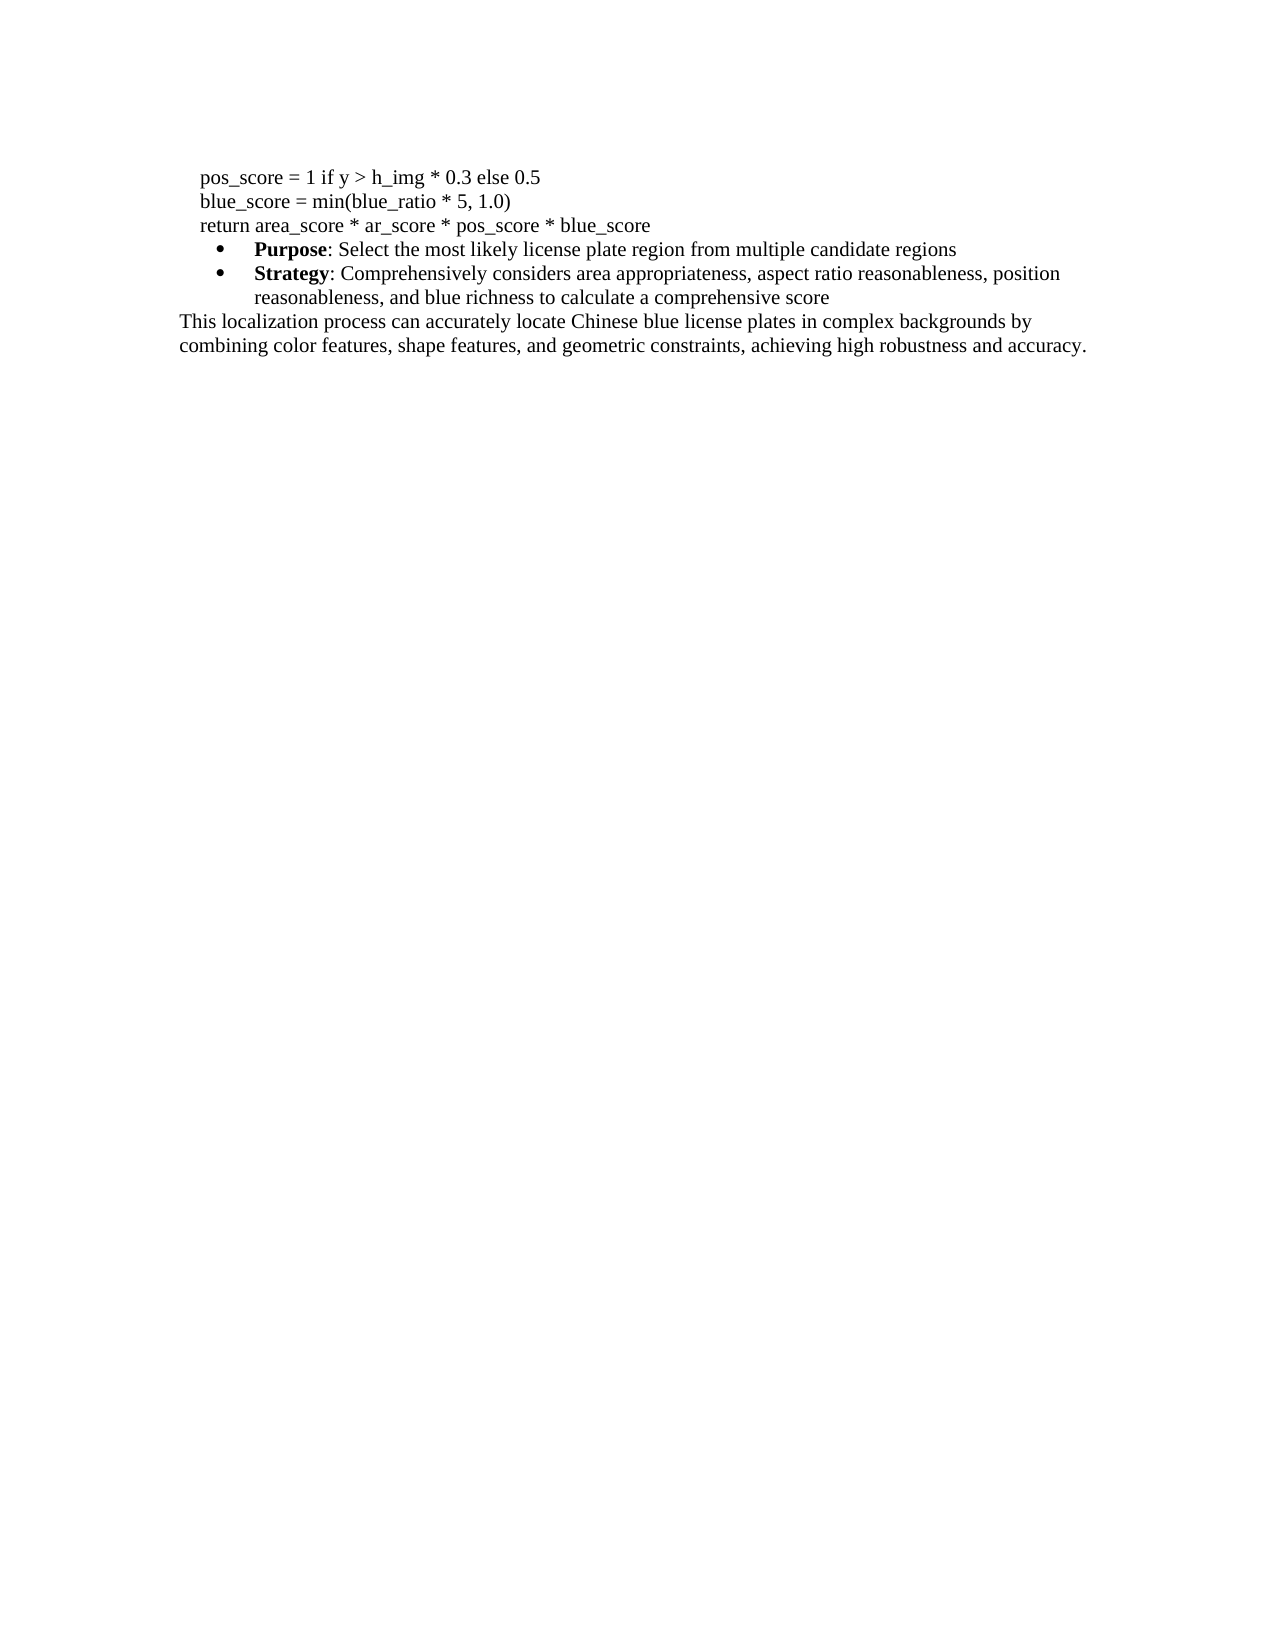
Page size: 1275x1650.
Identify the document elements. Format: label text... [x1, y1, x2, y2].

list Purpose: Select the most likely license plate region from multiple candidate regions [217, 237, 1096, 261]
text blue_score = min(blue_ratio * 5, 1.0) [179, 189, 1096, 213]
text pos_score = 1 if y > h_img * 0.3 else 0.5 [179, 164, 1096, 189]
list Strategy: Comprehensively considers area appropriateness, aspect ratio reasonableness, position reasonableness, and blue richness to calculate a comprehensive score [217, 261, 1096, 309]
text This localization process can accurately locate Chinese blue license plates in complex backgrounds by combining color features, shape features, and geometric constraints, achieving high robustness and accuracy. [179, 309, 1096, 357]
text return area_score * ar_score * pos_score * blue_score [179, 213, 1096, 237]
